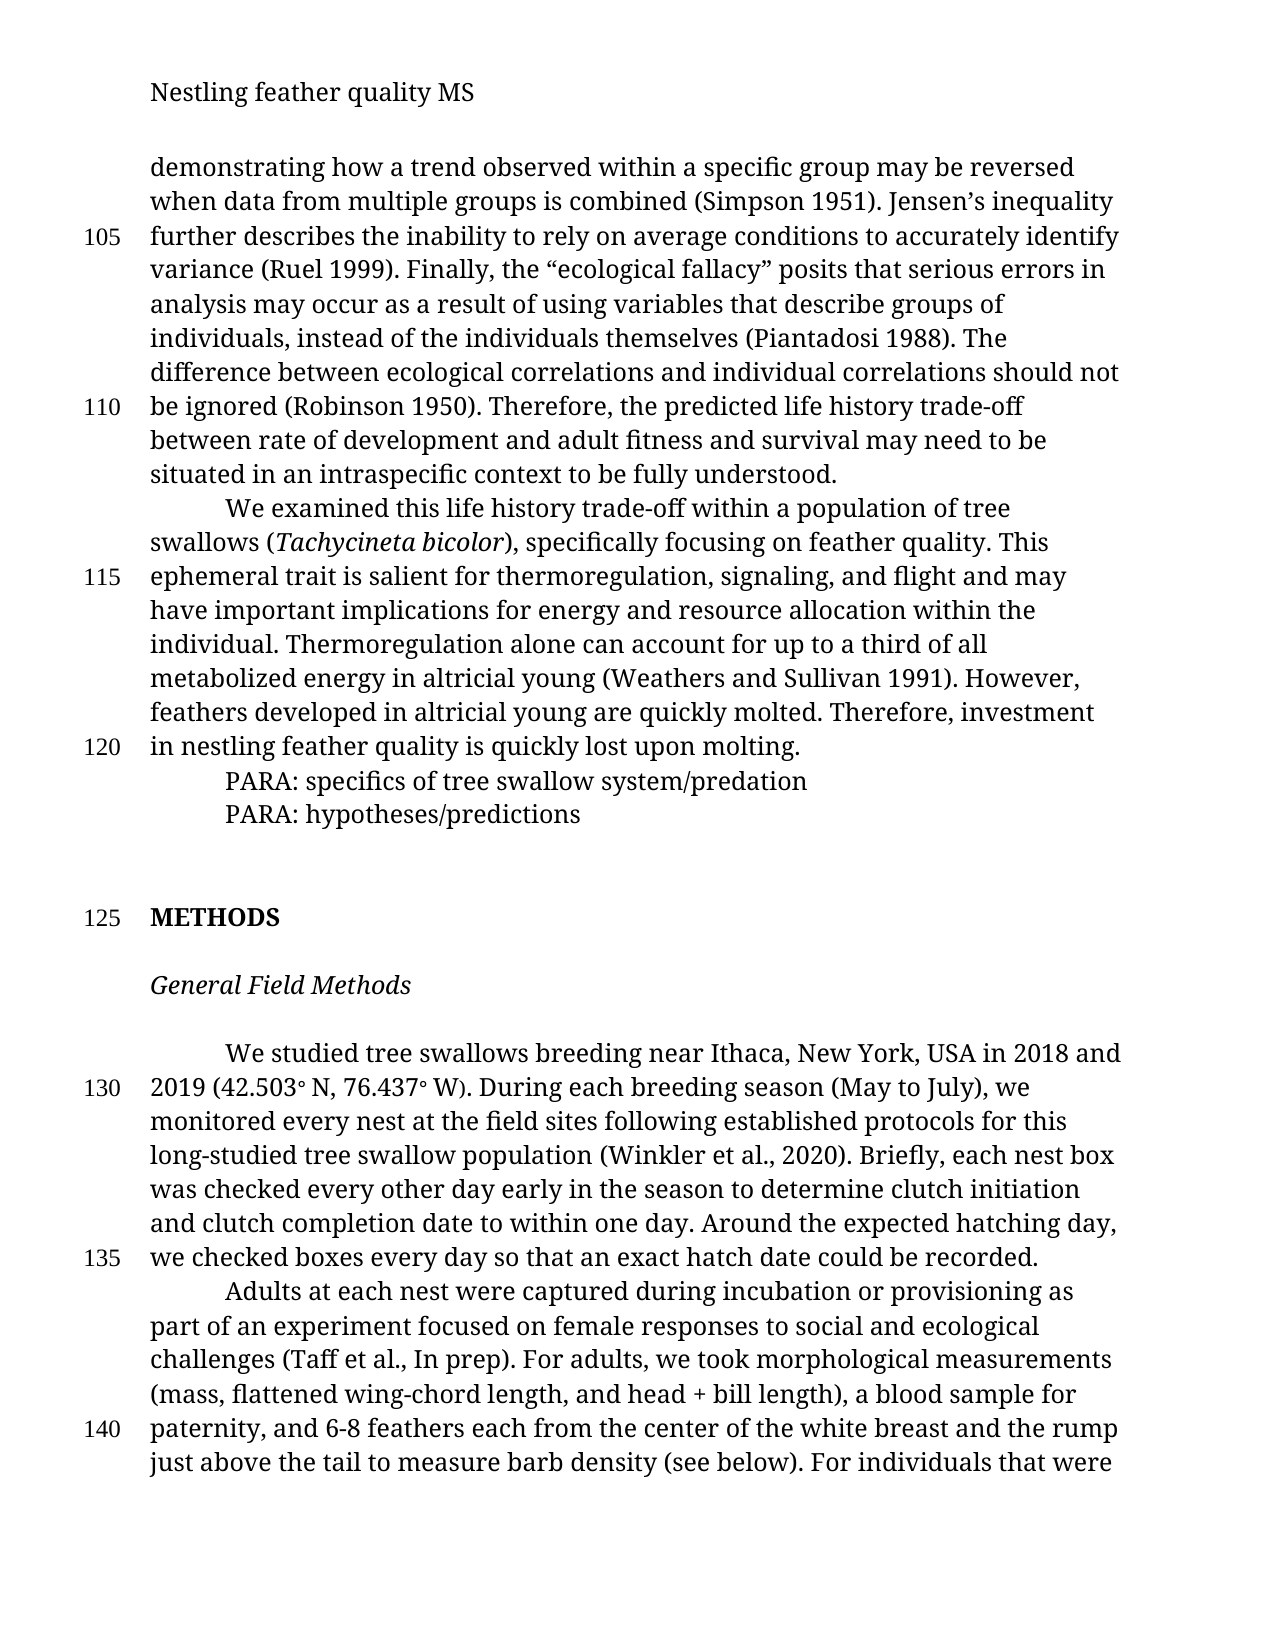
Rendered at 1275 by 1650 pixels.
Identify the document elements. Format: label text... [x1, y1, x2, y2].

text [150, 1274, 1125, 1478]
text General Field Methods [150, 967, 1125, 1002]
text We studied tree swallows breeding near Ithaca, New York, USA in 2018 and 2019 (42.503° N, 76.437° W). During each breeding season (May to July), we monitored every nest at the field sites following established protocols for this long-studied tree swallow population (Winkler et al., 2020). Briefly, each nest box was checked every other day early in the season to determine clutch initiation and clutch completion date to within one day. Around the expected hatching day, we checked boxes every day so that an exact hatch date could be recorded. [150, 1036, 1125, 1274]
text METHODS [150, 899, 1125, 933]
text PARA: specifics of tree swallow system/predation [150, 763, 1125, 797]
text PARA: hypotheses/predictions [150, 797, 1125, 831]
text We examined this life history trade-off within a population of tree swallows (Tachycineta bicolor), specifically focusing on feather quality. This ephemeral trait is salient for thermoregulation, signaling, and flight and may have important implications for energy and resource allocation within the individual. Thermoregulation alone can account for up to a third of all metabolized energy in altricial young (Weathers and Sullivan 1991). However, feathers developed in altricial young are quickly molted. Therefore, investment in nestling feather quality is quickly lost upon molting. [150, 491, 1125, 763]
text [150, 150, 1125, 491]
